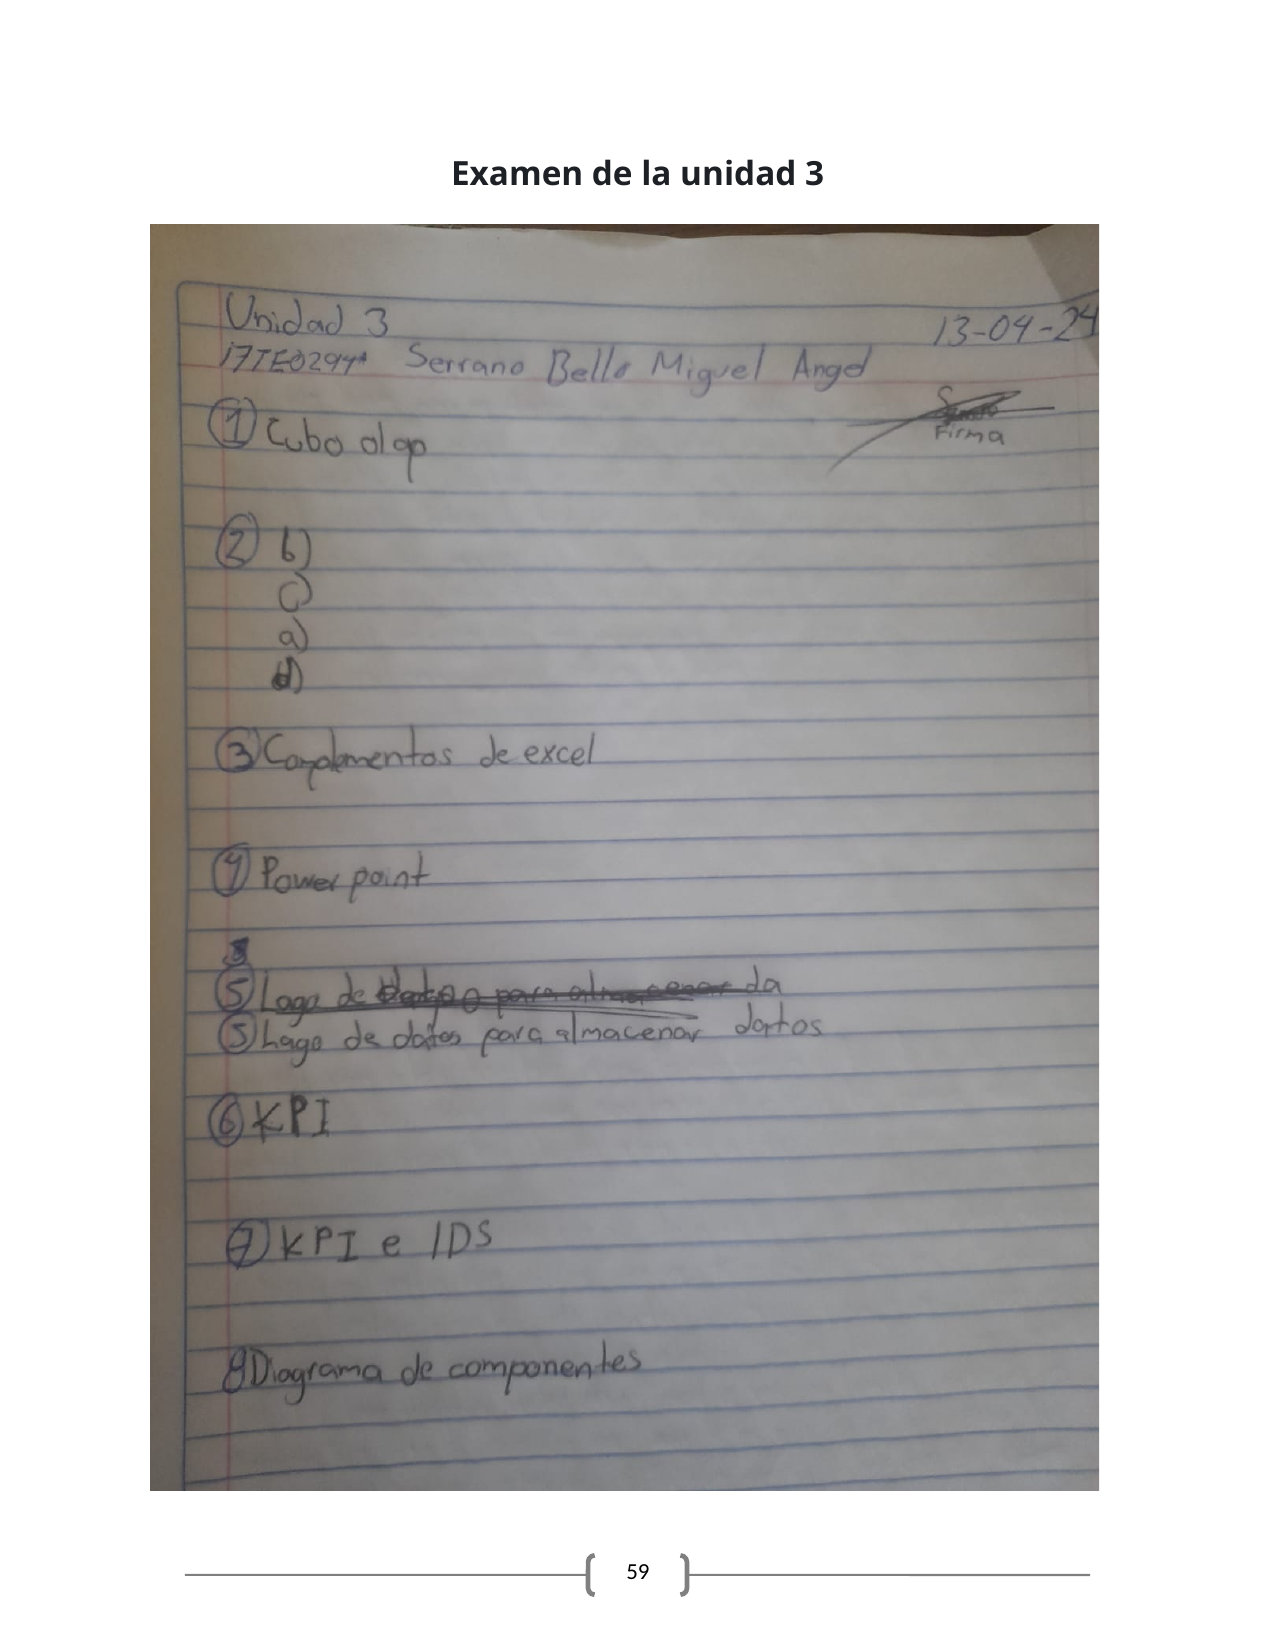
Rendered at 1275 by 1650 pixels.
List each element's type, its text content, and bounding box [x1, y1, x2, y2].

picture [150, 224, 1100, 1491]
subtitle Examen de la unidad 3 [150, 150, 1125, 195]
